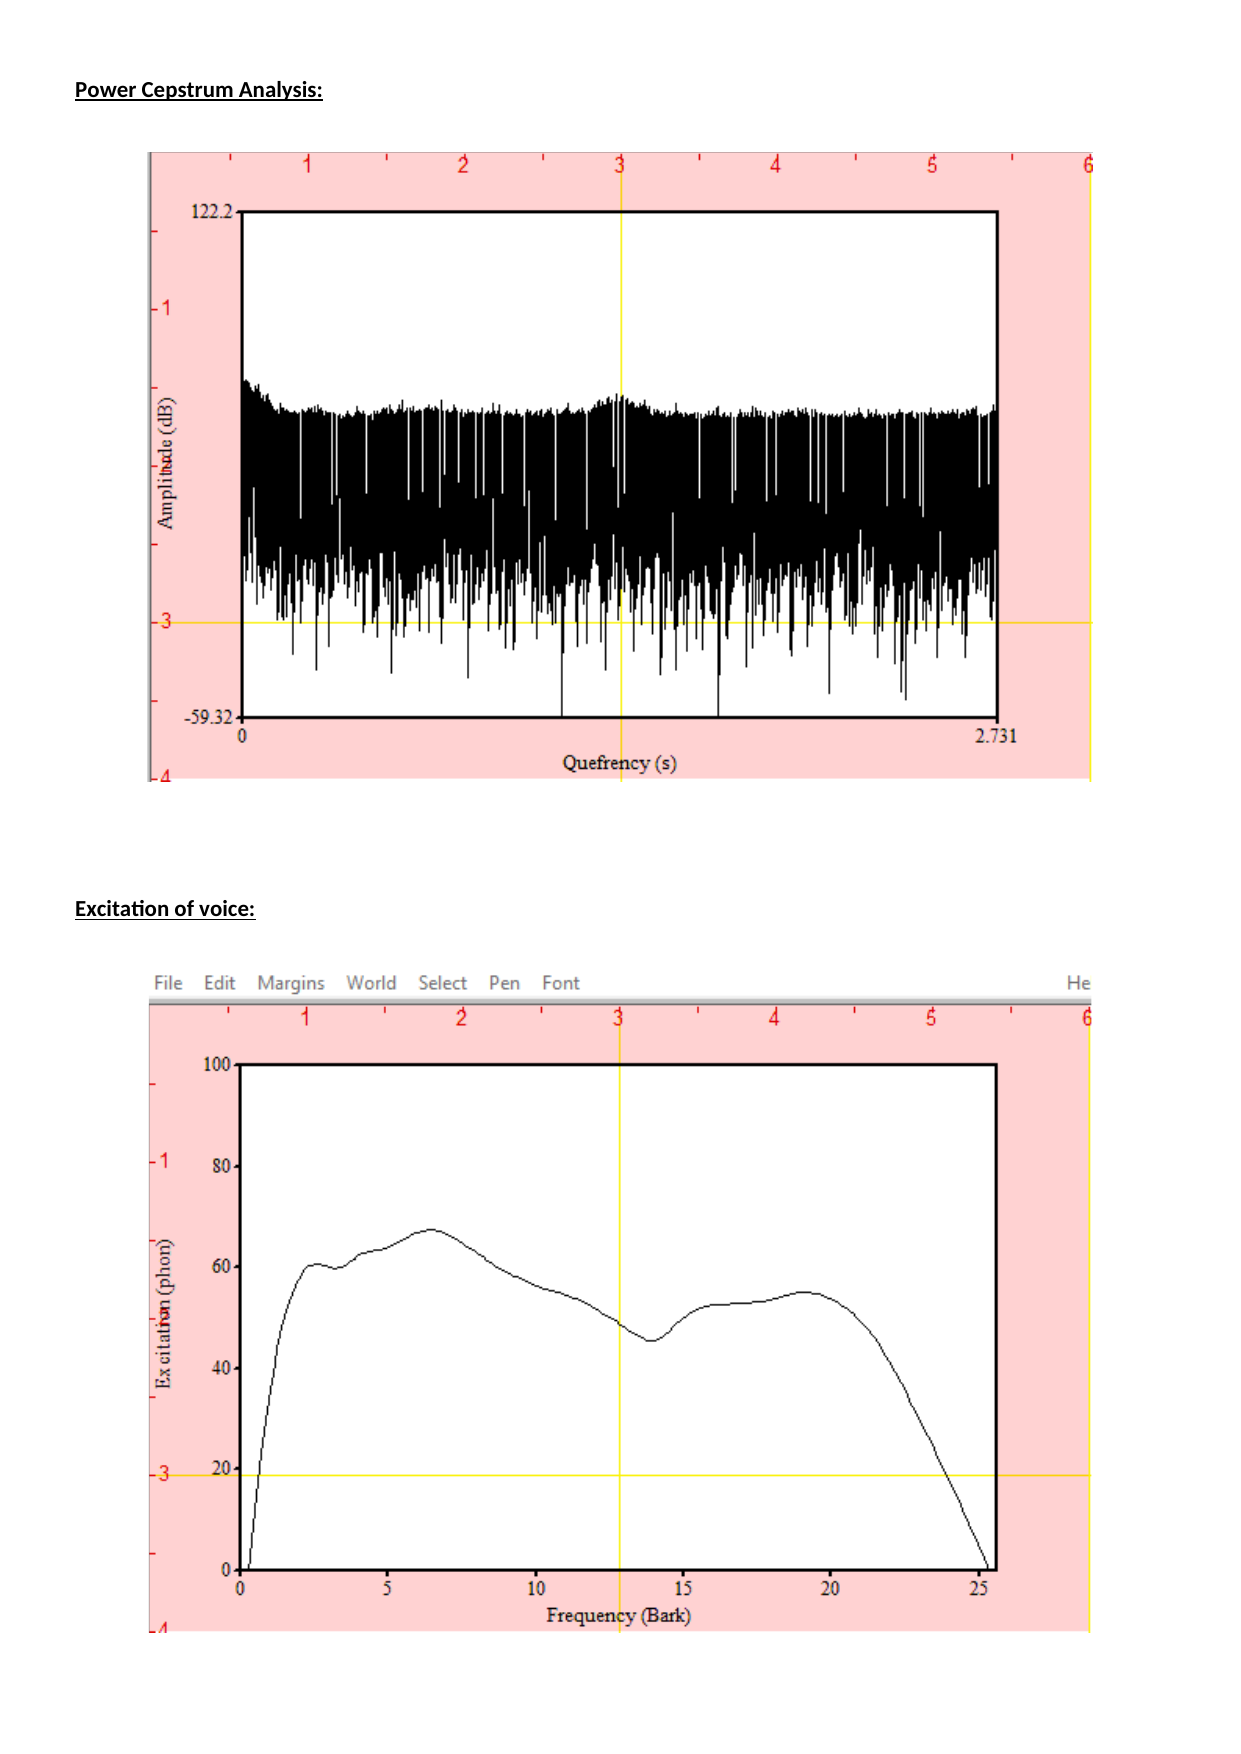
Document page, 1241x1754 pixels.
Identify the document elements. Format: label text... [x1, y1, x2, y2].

text Excitation of voice: [75, 894, 1165, 953]
picture [148, 971, 1092, 1633]
text Power Cepstrum Analysis: [75, 75, 1165, 103]
picture [147, 152, 1093, 782]
